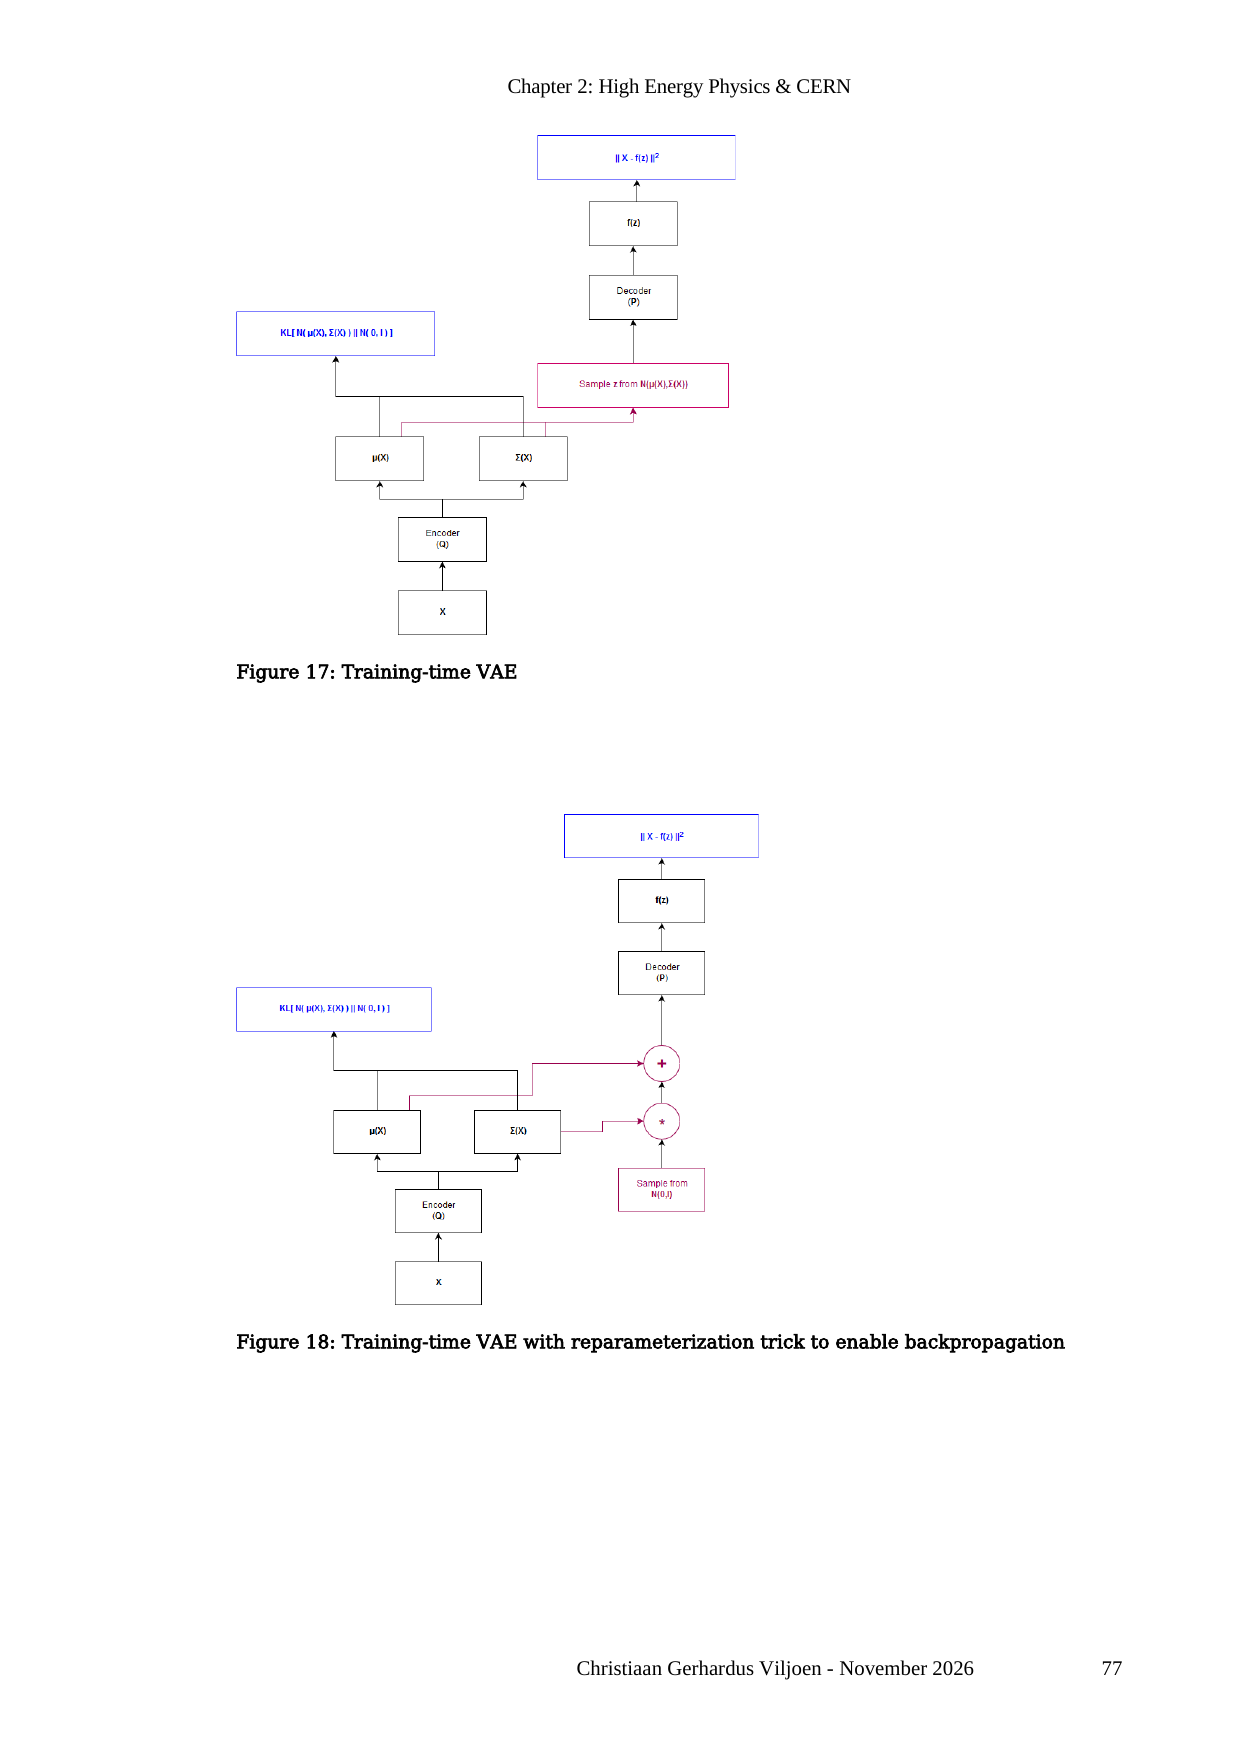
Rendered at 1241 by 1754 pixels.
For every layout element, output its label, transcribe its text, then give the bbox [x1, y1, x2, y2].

picture [236, 814, 759, 1305]
picture [236, 135, 736, 635]
